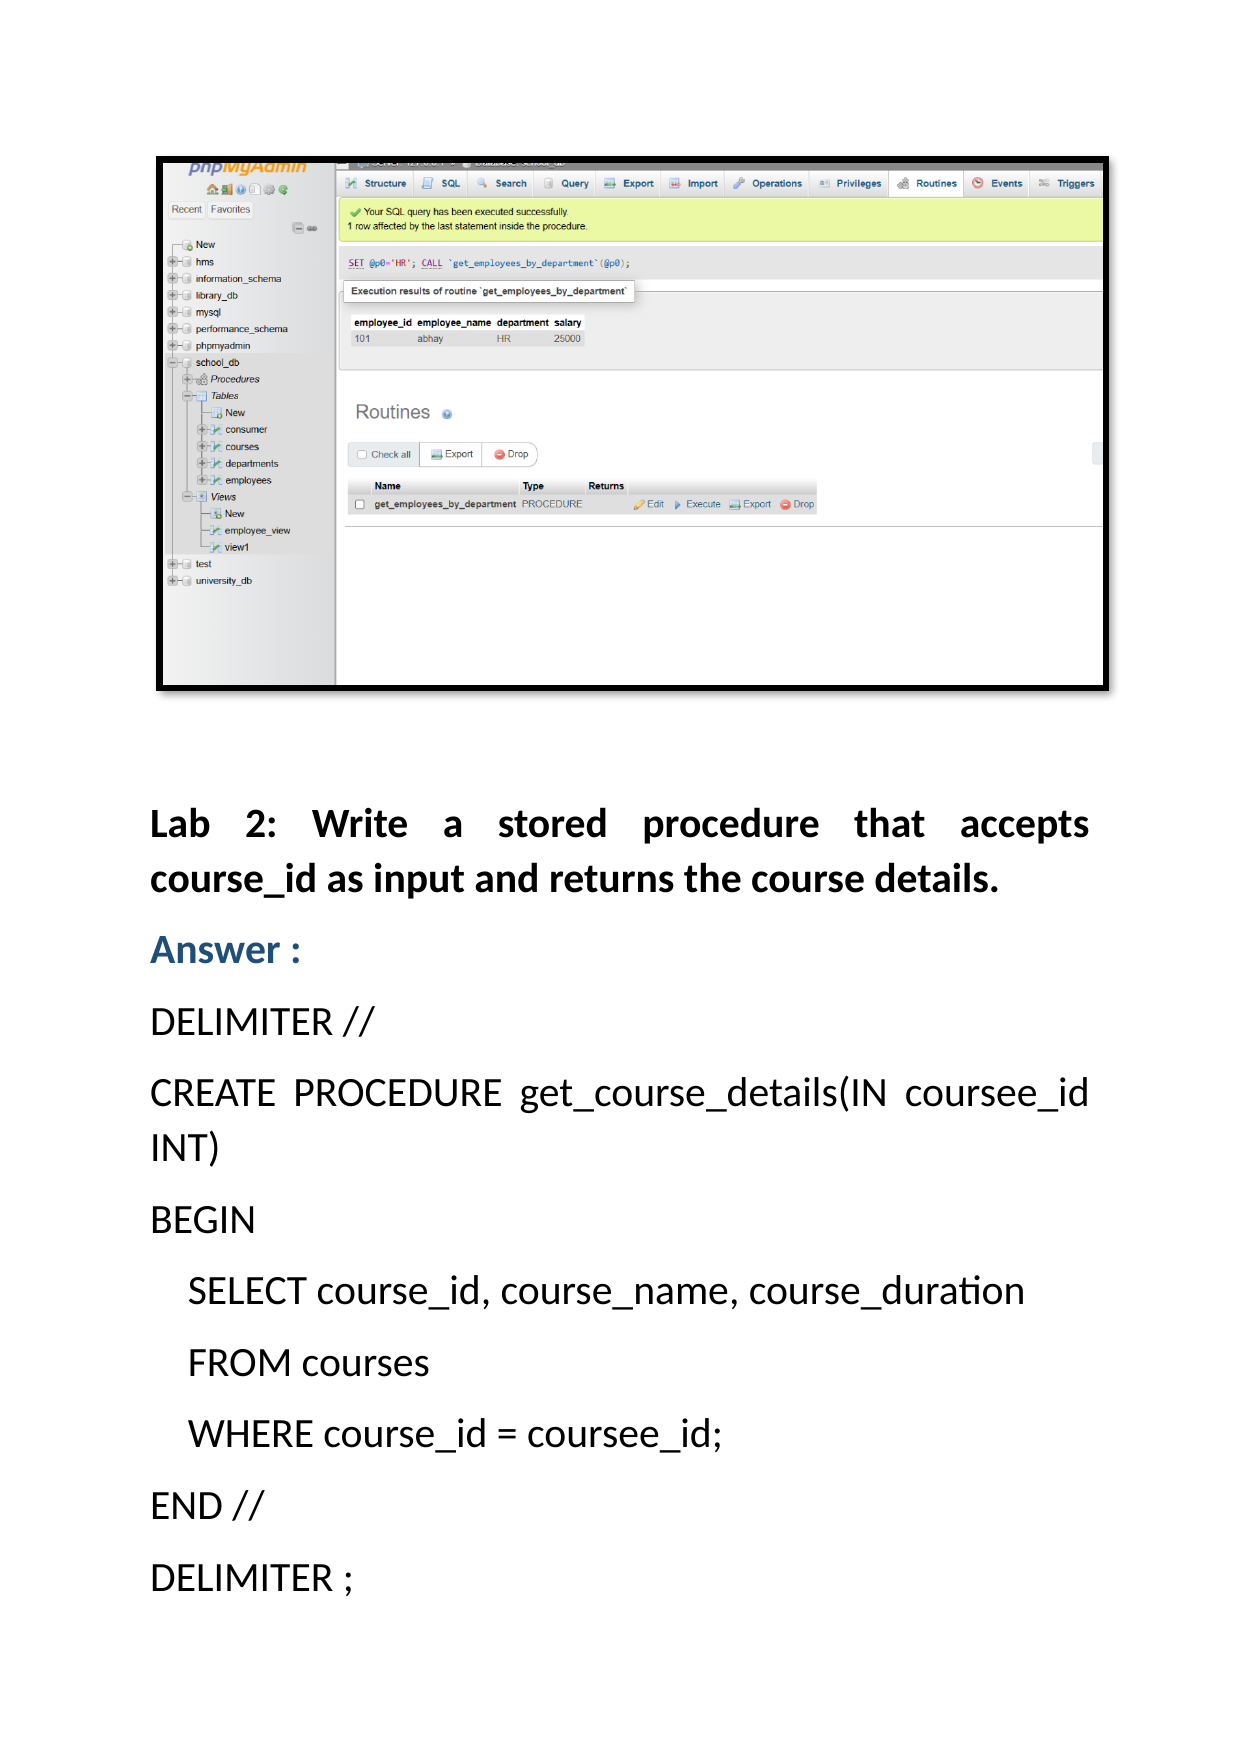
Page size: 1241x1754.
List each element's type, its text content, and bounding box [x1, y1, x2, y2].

text END // [150, 1479, 1090, 1530]
text SELECT course_id, course_name, course_duration [150, 1264, 1090, 1315]
text BEGIN [150, 1193, 1090, 1244]
text FROM courses [150, 1336, 1090, 1387]
text DELIMITER ; [150, 1551, 1090, 1601]
text DELIMITER // [150, 995, 1090, 1046]
text CREATE PROCEDURE get_course_details(IN coursee_id INT) [150, 1066, 1090, 1172]
text WHERE course_id = coursee_id; [150, 1407, 1090, 1458]
text Answer : [150, 923, 1090, 974]
picture [163, 163, 1103, 685]
text Lab 2: Write a stored procedure that accepts course_id as input and returns the course details. [150, 797, 1090, 902]
